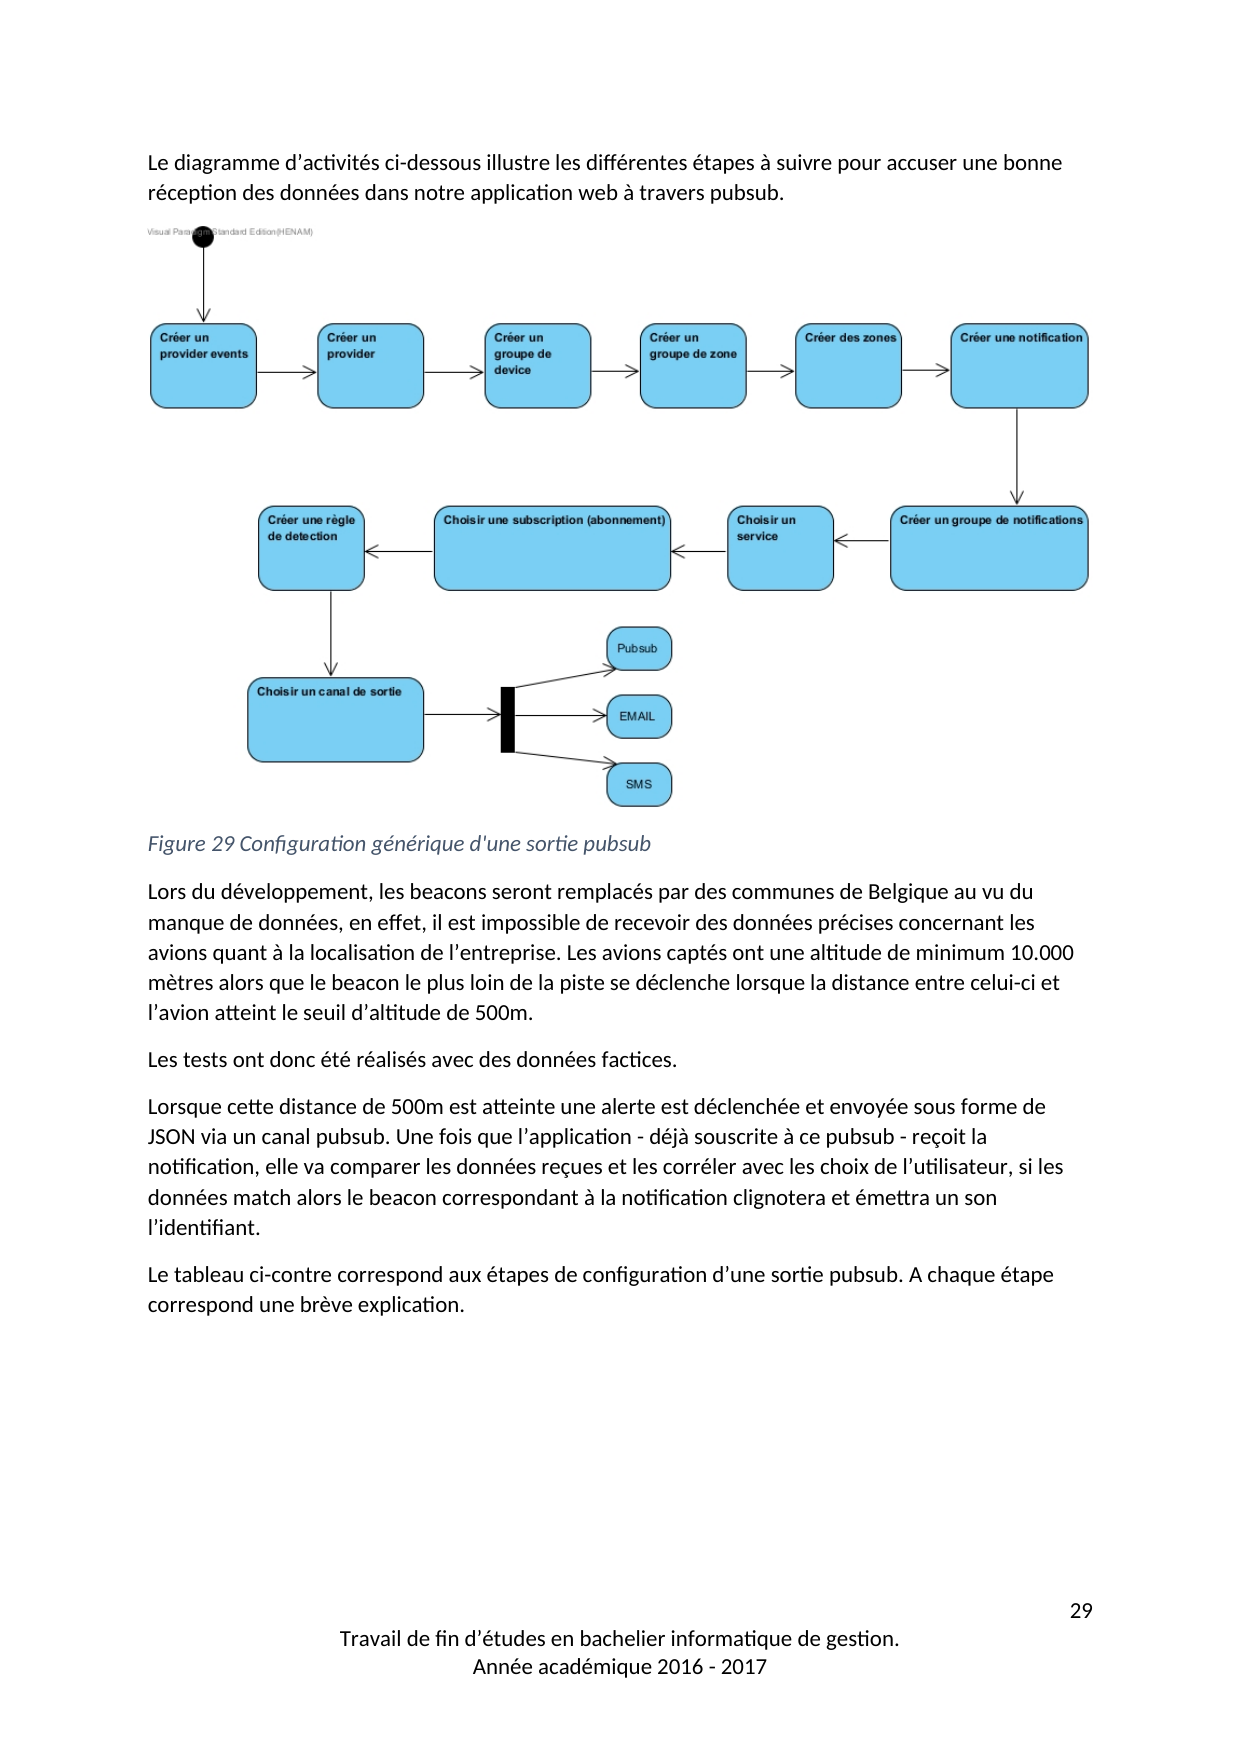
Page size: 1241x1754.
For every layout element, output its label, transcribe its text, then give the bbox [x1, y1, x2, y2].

text Les tests ont donc été réalisés avec des données factices. [148, 1045, 1093, 1073]
text Lors du développement, les beacons seront remplacés par des communes de Belgique au vu du manque de données, en effet, il est impossible de recevoir des données précises concernant les avions quant à la localisation de l’entreprise. Les avions captés ont une altitude de minimum 10.000 mètres alors que le beacon le plus loin de la piste se déclenche lorsque la distance entre celui-ci et l’avion atteint le seuil d’altitude de 500m. [148, 877, 1093, 1026]
text Lorsque cette distance de 500m est atteinte une alerte est déclenchée et envoyée sous forme de JSON via un canal pubsub. Une fois que l’application - déjà souscrite à ce pubsub - reçoit la notification, elle va comparer les données reçues et les corréler avec les choix de l’utilisateur, si les données match alors le beacon correspondant à la notification clignotera et émettra un son l’identifiant. [148, 1092, 1093, 1241]
text Le diagramme d’activités ci-dessous illustre les différentes étapes à suivre pour accuser une bonne réception des données dans notre application web à travers pubsub. [148, 148, 1093, 206]
text Figure 29 Configuration générique d'une sortie pubsub [148, 829, 1093, 857]
picture [147, 224, 1093, 810]
text Le tableau ci-contre correspond aux étapes de configuration d’une sortie pubsub. A chaque étape correspond une brève explication. [148, 1260, 1093, 1318]
